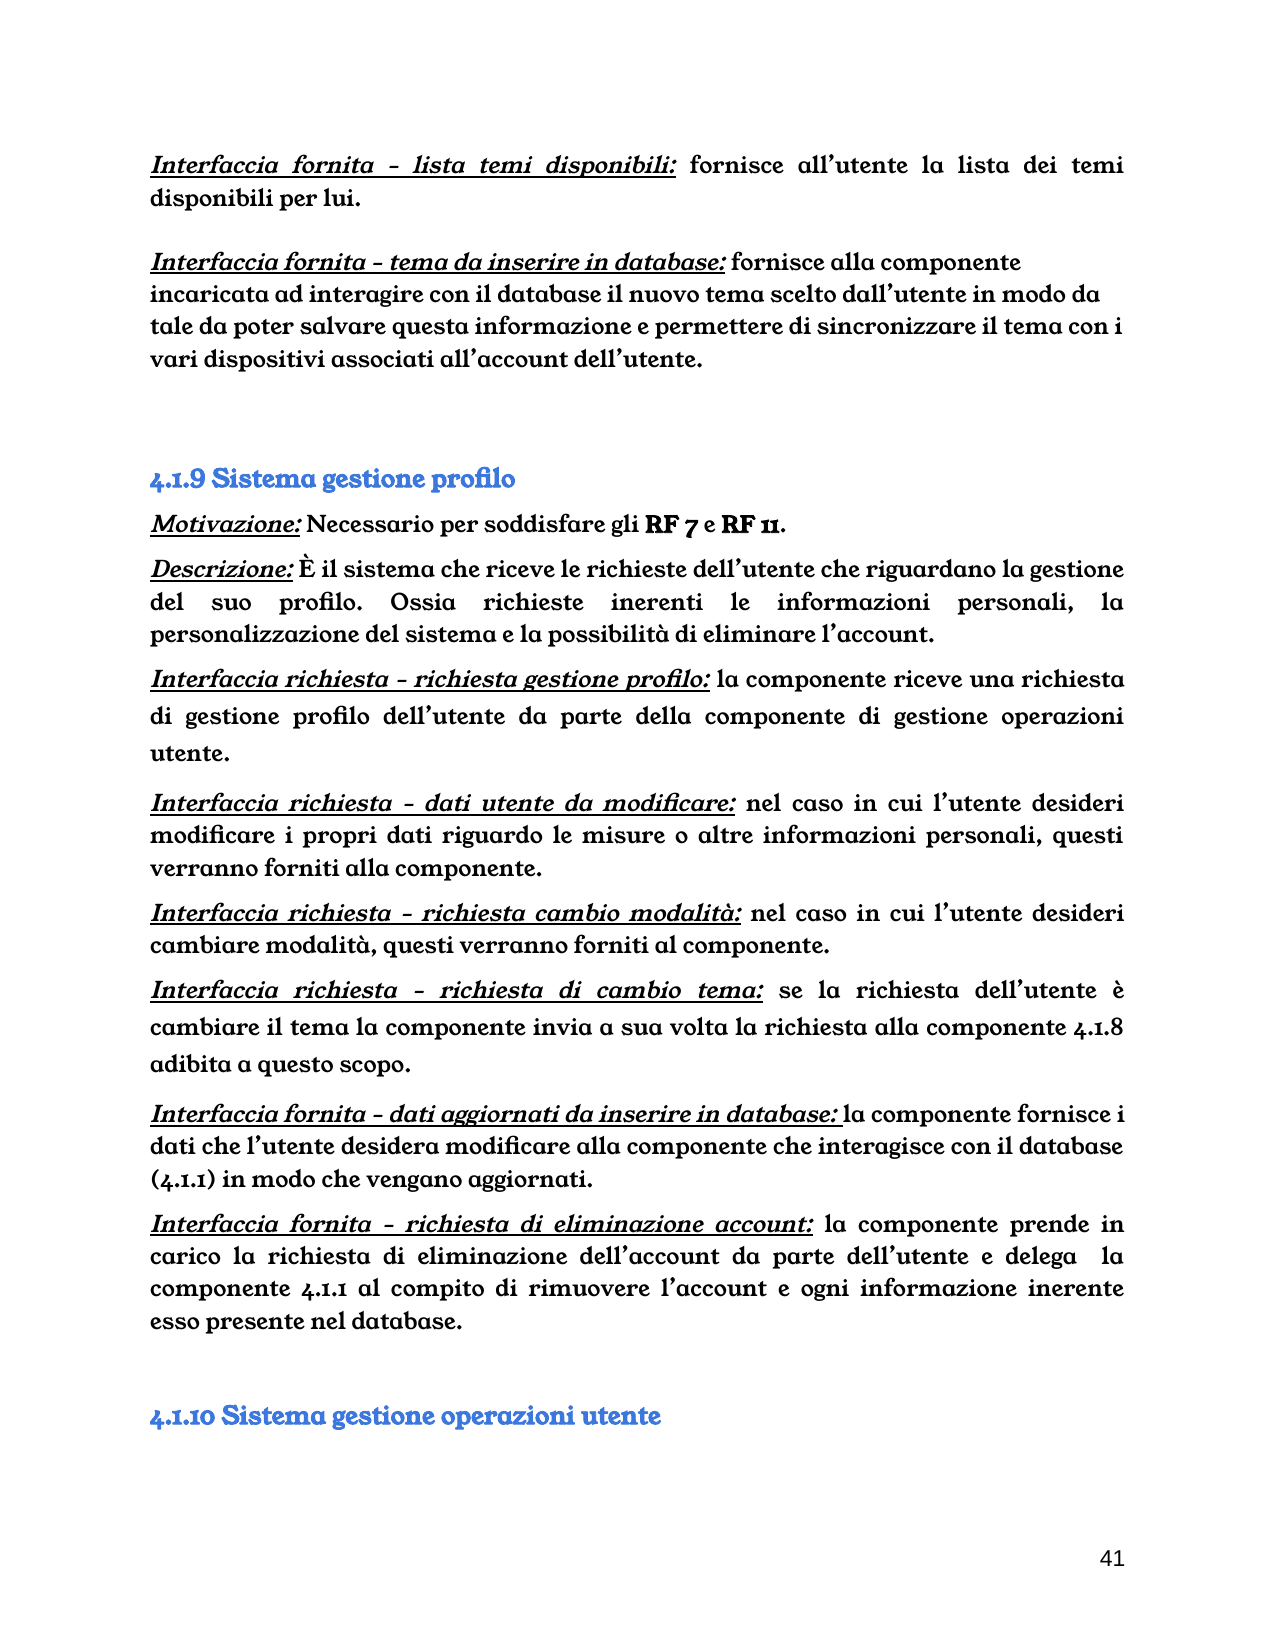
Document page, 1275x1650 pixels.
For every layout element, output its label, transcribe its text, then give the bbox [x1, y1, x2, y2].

text 4.1.9 Sistema gestione profilo [150, 461, 1125, 496]
text Interfaccia richiesta - richiesta cambio modalità: nel caso in cui l’utente desideri cambiare modalità, questi verranno forniti al componente. [150, 897, 1125, 962]
text Interfaccia richiesta - richiesta gestione profilo: la componente riceve una richiesta di gestione profilo dell’utente da parte della componente di gestione operazioni utente. [150, 663, 1125, 770]
text Interfaccia richiesta - richiesta di cambio tema: se la richiesta dell’utente è cambiare il tema la componente invia a sua volta la richiesta alla componente 4.1.8 adibita a questo scopo. [150, 974, 1125, 1081]
text Interfaccia richiesta - dati utente da modificare: nel caso in cui l’utente desideri modificare i propri dati riguardo le misure o altre informazioni personali, questi verranno forniti alla componente. [150, 787, 1125, 884]
text Interfaccia fornita - lista temi disponibili: fornisce all’utente la lista dei temi disponibili per lui. [150, 150, 1125, 215]
text 4.1.10 Sistema gestione operazioni utente [150, 1398, 1125, 1433]
text Descrizione: È il sistema che riceve le richieste dell’utente che riguardano la gestione del suo profilo. Ossia richieste inerenti le informazioni personali, la personalizzazione del sistema e la possibilità di eliminare l’account. [150, 554, 1125, 651]
text Interfaccia fornita - richiesta di eliminazione account: la componente prende in carico la richiesta di eliminazione dell’account da parte dell’utente e delega la componente 4.1.1 al compito di rimuovere l’account e ogni informazione inerente esso presente nel database. [150, 1208, 1125, 1338]
text Interfaccia fornita - tema da inserire in database: fornisce alla componente incaricata ad interagire con il database il nuovo tema scelto dall’utente in modo da tale da poter salvare questa informazione e permettere di sincronizzare il tema con i vari dispositivi associati all’account dell’utente. [150, 246, 1125, 376]
text Interfaccia fornita - dati aggiornati da inserire in database: la componente fornisce i dati che l’utente desidera modificare alla componente che interagisce con il database (4.1.1) in modo che vengano aggiornati. [150, 1098, 1125, 1196]
text Motivazione: Necessario per soddisfare gli RF 7 e RF 11. [150, 509, 1125, 541]
